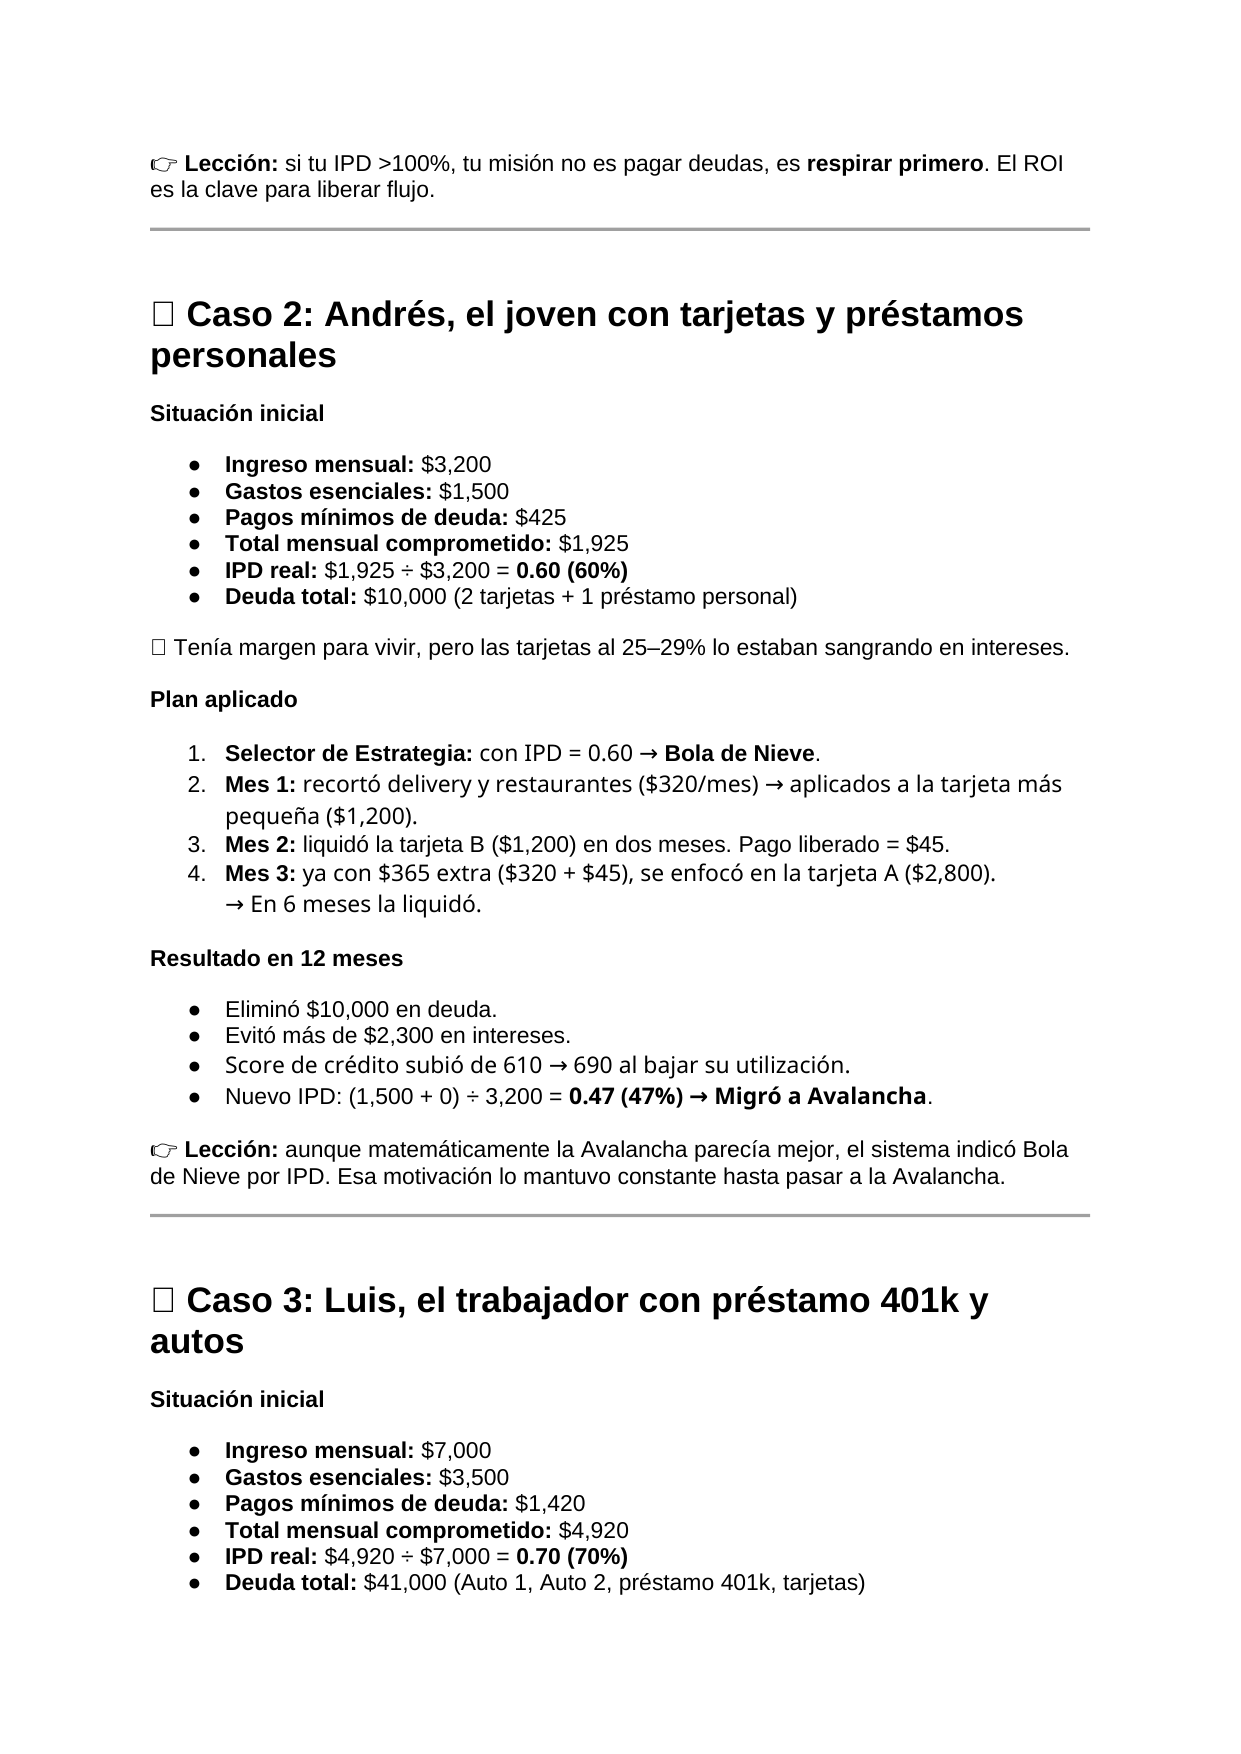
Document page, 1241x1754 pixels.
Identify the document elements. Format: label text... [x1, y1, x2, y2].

list Mes 3: ya con $365 extra ($320 + $45), se enfocó en la tarjeta A ($2,800). → En 6 meses la liquidó. [187, 857, 1090, 920]
text 👉 Lección: aunque matemáticamente la Avalancha parecía mejor, el sistema indicó Bola de Nieve por IPD. Esa motivación lo mantuvo constante hasta pasar a la Avalancha. [150, 1136, 1090, 1189]
list Evitó más de $2,300 en intereses. [187, 1022, 1090, 1049]
list Score de crédito subió de 610 → 690 al bajar su utilización. [187, 1049, 1090, 1080]
list Ingreso mensual: $3,200 [187, 451, 1090, 478]
subtitle 👨 Caso 2: Andrés, el joven con tarjetas y préstamos personales [150, 293, 1090, 375]
list Deuda total: $10,000 (2 tarjetas + 1 préstamo personal) [187, 583, 1090, 609]
list Ingreso mensual: $7,000 [187, 1437, 1090, 1464]
list Gastos esenciales: $1,500 [187, 478, 1090, 504]
list Eliminó $10,000 en deuda. [187, 996, 1090, 1022]
text Resultado en 12 meses [150, 945, 1090, 971]
list Total mensual comprometido: $1,925 [187, 530, 1090, 557]
list Nuevo IPD: (1,500 + 0) ÷ 3,200 = 0.47 (47%) → Migró a Avalancha. [187, 1080, 1090, 1111]
list IPD real: $4,920 ÷ $7,000 = 0.70 (70%) [187, 1543, 1090, 1569]
list Pagos mínimos de deuda: $425 [187, 504, 1090, 530]
list Deuda total: $41,000 (Auto 1, Auto 2, préstamo 401k, tarjetas) [187, 1569, 1090, 1596]
list Total mensual comprometido: $4,920 [187, 1517, 1090, 1543]
text Situación inicial [150, 400, 1090, 426]
list Mes 1: recortó delivery y restaurantes ($320/mes) → aplicados a la tarjeta más pequeña ($1,200). [187, 768, 1090, 831]
list IPD real: $1,925 ÷ $3,200 = 0.60 (60%) [187, 557, 1090, 583]
text 👉 Lección: si tu IPD >100%, tu misión no es pagar deudas, es respirar primero. El ROI es la clave para liberar flujo. [150, 150, 1090, 203]
text 📌 Tenía margen para vivir, pero las tarjetas al 25–29% lo estaban sangrando en intereses. [150, 634, 1090, 661]
subtitle 🚗 Caso 3: Luis, el trabajador con préstamo 401k y autos [150, 1280, 1090, 1361]
list Gastos esenciales: $3,500 [187, 1464, 1090, 1490]
list Pagos mínimos de deuda: $1,420 [187, 1490, 1090, 1517]
text Situación inicial [150, 1386, 1090, 1412]
list Mes 2: liquidó la tarjeta B ($1,200) en dos meses. Pago liberado = $45. [187, 831, 1090, 857]
list Selector de Estrategia: con IPD = 0.60 → Bola de Nieve. [187, 737, 1090, 768]
text Plan aplicado [150, 686, 1090, 712]
